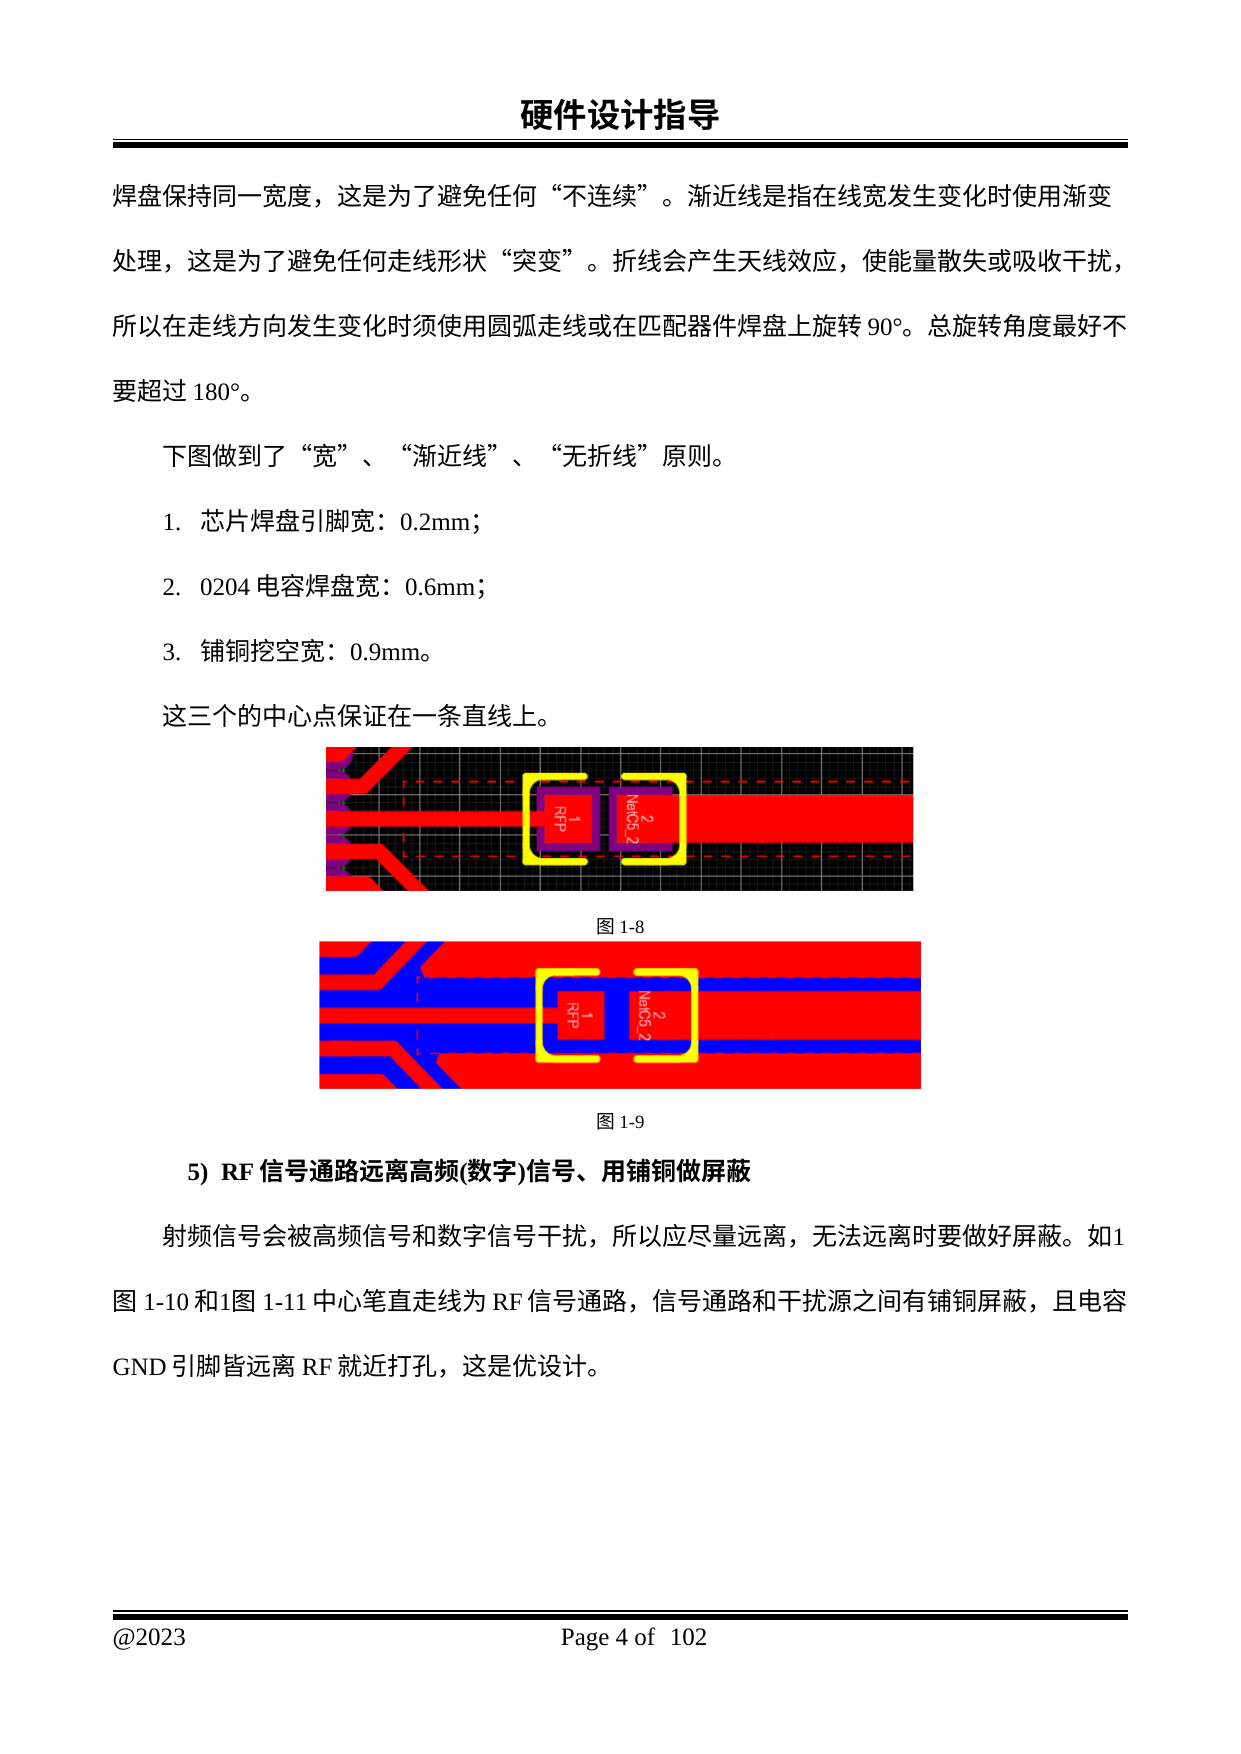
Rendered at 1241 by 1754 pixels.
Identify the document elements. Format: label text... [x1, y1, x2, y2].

text 图 1-8 [112, 909, 1128, 942]
text 图 1-9 [112, 1104, 1128, 1137]
list 芯片焊盘引脚宽：0.2mm； [112, 487, 1128, 552]
list 0204电容焊盘宽：0.6mm； [112, 552, 1128, 617]
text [112, 162, 1128, 422]
text 下图做到了“宽”、“渐近线”、“无折线”原则。 [112, 422, 1128, 487]
list 铺铜挖空宽：0.9mm。 [112, 617, 1128, 682]
picture [320, 942, 921, 1088]
subtitle RF信号通路远离高频(数字)信号、用铺铜做屏蔽 [187, 1137, 1128, 1202]
text 射频信号会被高频信号和数字信号干扰，所以应尽量远离，无法远离时要做好屏蔽。如图 1-10和图 1-11中心笔直走线为RF信号通路，信号通路和干扰源之间有铺铜屏蔽，且电容GND引脚皆远离RF就近打孔，这是优设计。 [112, 1202, 1128, 1397]
text 这三个的中心点保证在一条直线上。 [112, 682, 1128, 747]
picture [326, 747, 913, 891]
